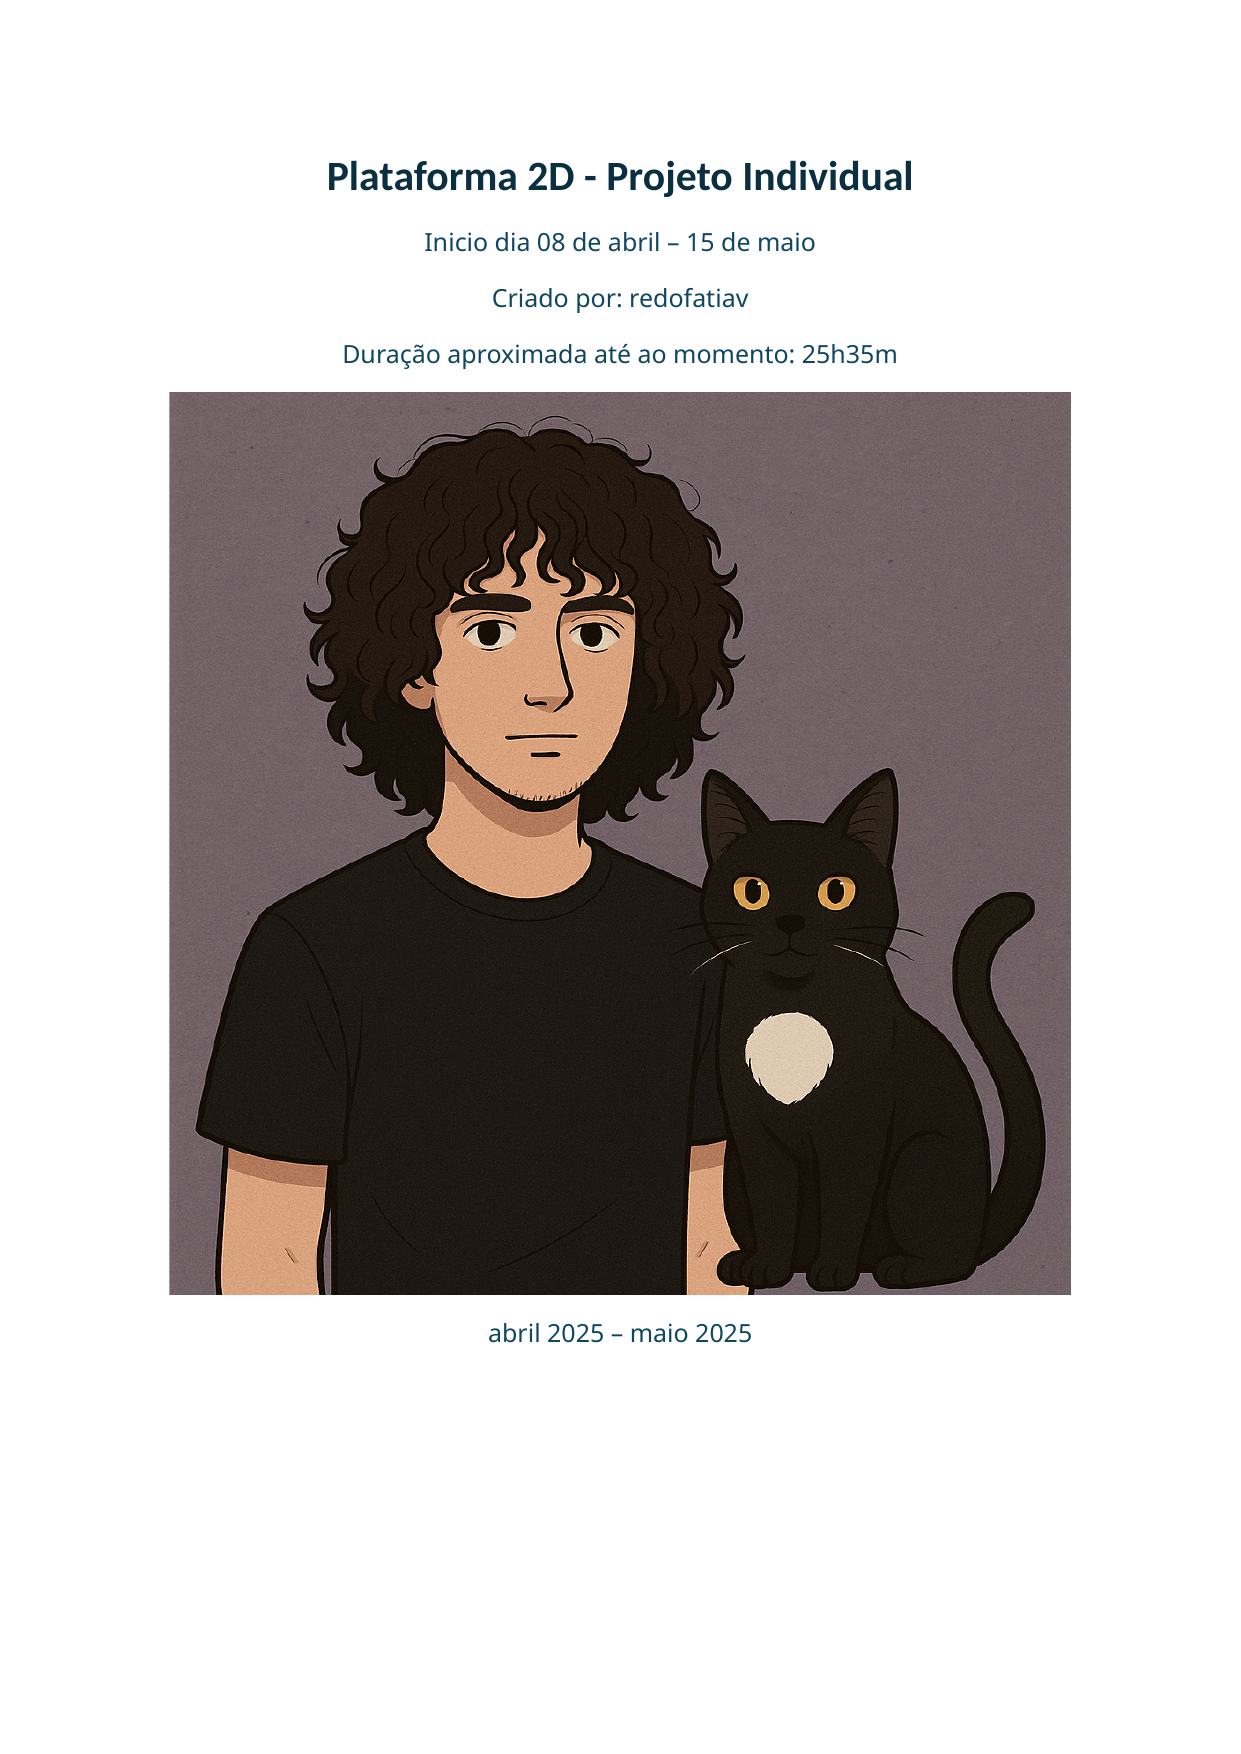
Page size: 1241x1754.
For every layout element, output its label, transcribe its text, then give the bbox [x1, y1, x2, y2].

text Inicio dia 08 de abril – 15 de maio [150, 225, 1090, 259]
picture [169, 392, 1071, 1295]
text Plataforma 2D - Projeto Individual [150, 150, 1090, 201]
text Criado por: redofatiav [150, 281, 1090, 315]
text abril 2025 – maio 2025 [150, 1316, 1090, 1350]
text Duração aproximada até ao momento: 25h35m [150, 337, 1090, 371]
